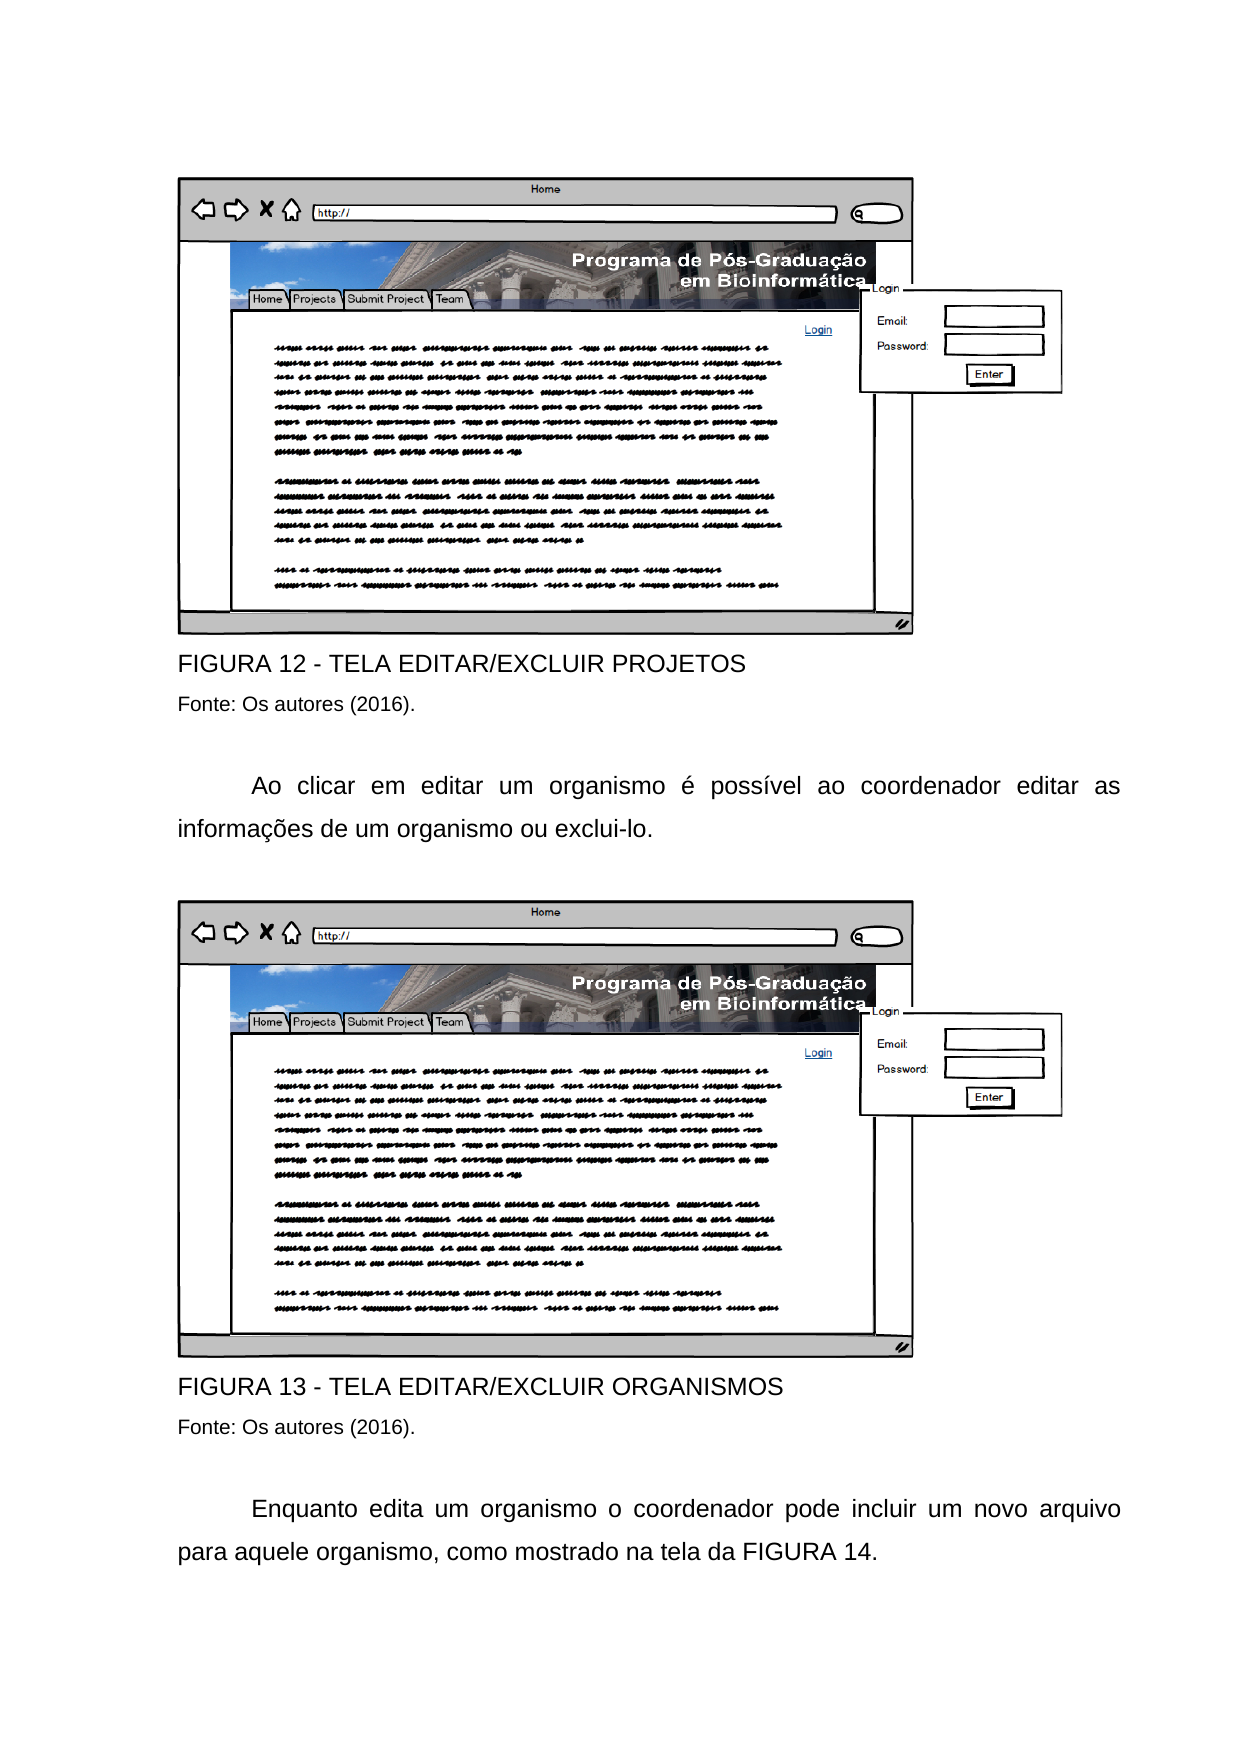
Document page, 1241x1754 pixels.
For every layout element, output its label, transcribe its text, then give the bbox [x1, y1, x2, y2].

text FIGURA 13 - TELA EDITAR/EXCLUIR ORGANISMOS [177, 1372, 1122, 1400]
text Ao clicar em editar um organismo é possível ao coordenador editar as informações de um organismo ou exclui-lo. [177, 771, 1122, 843]
text Fonte: Os autores (2016). [177, 692, 1122, 716]
text Enquanto edita um organismo o coordenador pode incluir um novo arquivo para aquele organismo, como mostrado na tela da FIGURA 14. [177, 1494, 1122, 1566]
text FIGURA 12 - TELA EDITAR/EXCLUIR PROJETOS [177, 649, 1122, 677]
picture [177, 900, 1063, 1358]
picture [177, 177, 1063, 635]
text Fonte: Os autores (2016). [177, 1415, 1122, 1439]
